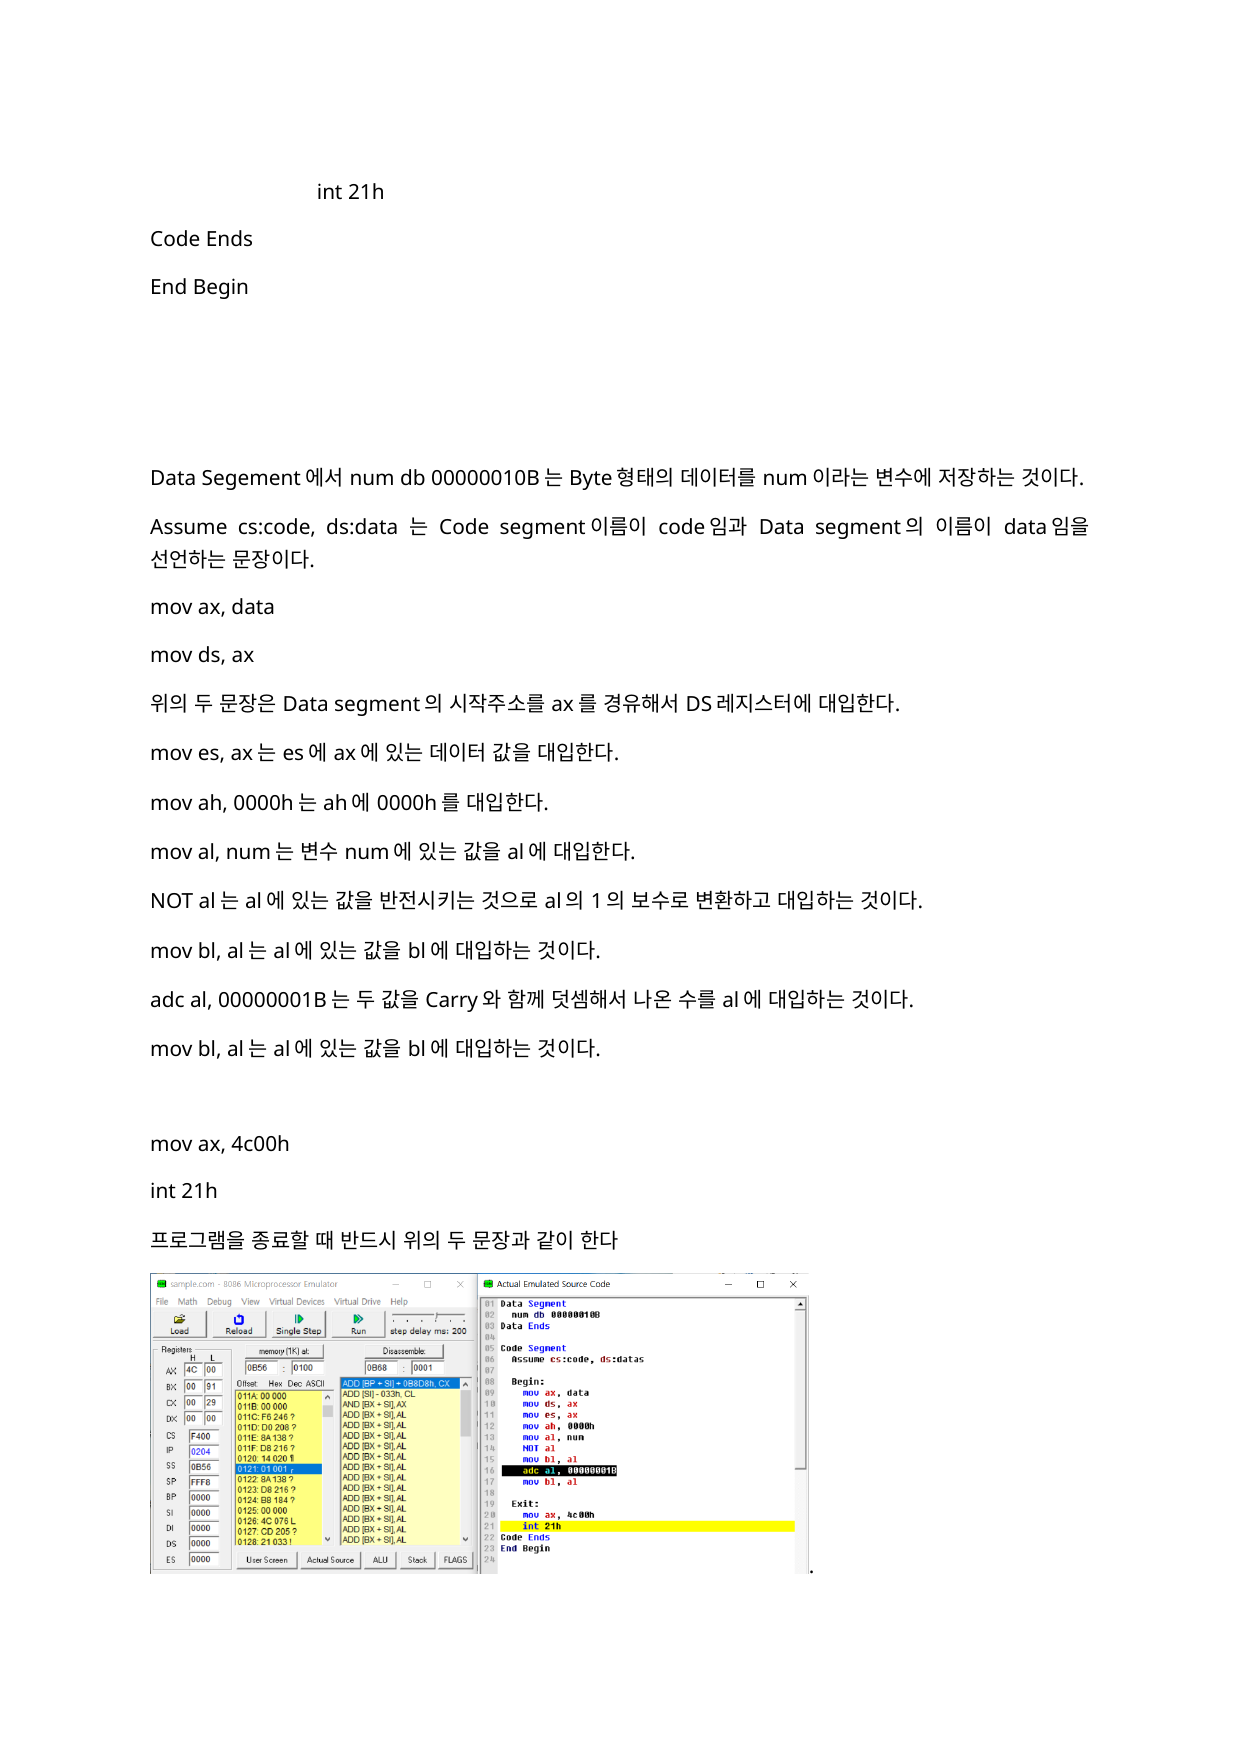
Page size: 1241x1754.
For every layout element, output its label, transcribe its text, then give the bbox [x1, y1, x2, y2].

text Code Ends [150, 224, 1090, 253]
text Data Segement에서 num db 00000010B는 Byte형태의 데이터를 num이라는 변수에 저장하는 것이다. [150, 461, 1090, 491]
picture [150, 1273, 809, 1574]
text mov ax, data [150, 592, 1090, 621]
text mov al, num는 변수 num에 있는 값을 al에 대입한다. [150, 835, 1090, 865]
text End Begin [150, 272, 1090, 300]
text mov bl, al는 al에 있는 값을 bl에 대입하는 것이다. [150, 934, 1090, 964]
text mov ah, 0000h는 ah에 0000h를 대입한다. [150, 786, 1090, 816]
text mov bl, al는 al에 있는 값을 bl에 대입하는 것이다. [150, 1033, 1090, 1063]
text mov ax, 4c00h [150, 1129, 1090, 1158]
text adc al, 00000001B는 두 값을 Carry와 함께 덧셈해서 나온 수를 al에 대입하는 것이다. [150, 983, 1090, 1013]
text int 21h [150, 1177, 1090, 1205]
text 프로그램을 종료할 때 반드시 위의 두 문장과 같이 한다 [150, 1224, 1090, 1254]
text int 21h [233, 177, 1090, 206]
text 위의 두 문장은 Data segment의 시작주소를 ax를 경유해서 DS레지스터에 대입한다. [150, 687, 1090, 717]
text mov es, ax는 es에 ax에 있는 데이터 값을 대입한다. [150, 736, 1090, 767]
text NOT al는 al에 있는 값을 반전시키는 것으로 al의 1의 보수로 변환하고 대입하는 것이다. [150, 884, 1090, 915]
text Assume cs:code, ds:data 는 Code segment이름이 code임과 Data segment의 이름이 data임을 선언하는 문장이다. [150, 510, 1090, 573]
text mov ds, ax [150, 640, 1090, 668]
